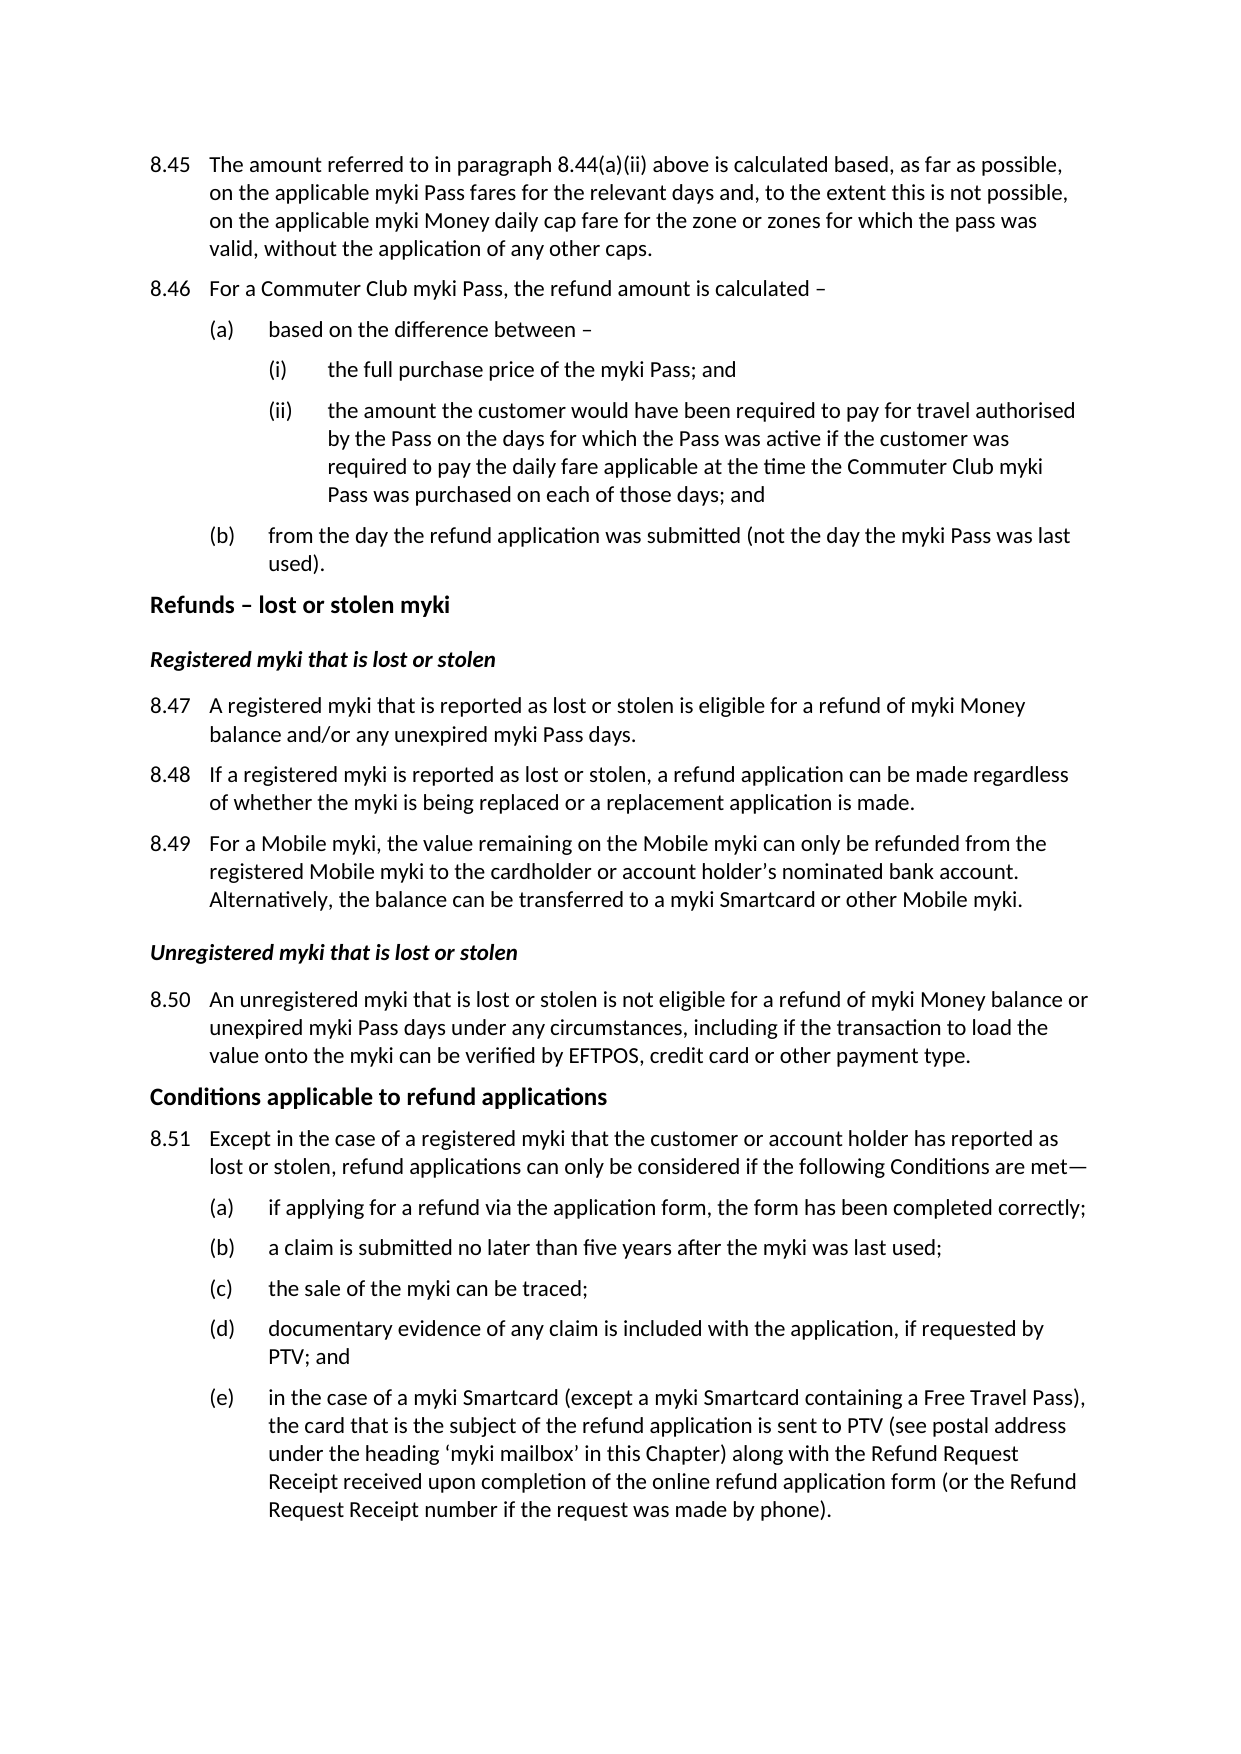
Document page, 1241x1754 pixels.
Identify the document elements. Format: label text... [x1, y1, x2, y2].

list A registered myki that is reported as lost or stolen is eligible for a refund of myki Money balance and/or any unexpired myki Pass days. [150, 692, 1090, 748]
list a claim is submitted no later than five years after the myki was last used; [209, 1233, 1090, 1261]
subtitle Registered myki that is lost or stolen [150, 645, 1090, 673]
subtitle Refunds – lost or stolen myki [150, 589, 1090, 620]
list The amount referred to in paragraph 8.44(a)(ii) above is calculated based, as far as possible, on the applicable myki Pass fares for the relevant days and, to the extent this is not possible, on the applicable myki Money daily cap fare for the zone or zones for which the pass was valid, without the application of any other caps. [150, 150, 1090, 262]
list if applying for a refund via the application form, the form has been completed correctly; [209, 1193, 1090, 1221]
list the full purchase price of the myki Pass; and [268, 356, 1090, 384]
list An unregistered myki that is lost or stolen is not eligible for a refund of myki Money balance or unexpired myki Pass days under any circumstances, including if the transaction to load the value onto the myki can be verified by EFTPOS, credit card or other payment type. [150, 985, 1090, 1069]
list For a Commuter Club myki Pass, the refund amount is calculated – [150, 274, 1090, 303]
list based on the difference between – [209, 315, 1090, 343]
subtitle Unregistered myki that is lost or stolen [150, 938, 1090, 966]
subtitle Conditions applicable to refund applications [150, 1081, 1090, 1112]
list in the case of a myki Smartcard (except a myki Smartcard containing a Free Travel Pass), the card that is the subject of the refund application is sent to PTV (see postal address under the heading ‘myki mailbox’ in this Chapter) along with the Refund Request Receipt received upon completion of the online refund application form (or the Refund Request Receipt number if the request was made by phone). [209, 1383, 1090, 1523]
list Except in the case of a registered myki that the customer or account holder has reported as lost or stolen, refund applications can only be considered if the following Conditions are met— [150, 1124, 1090, 1180]
list documentary evidence of any claim is included with the application, if requested by PTV; and [209, 1314, 1090, 1370]
list the amount the customer would have been required to pay for travel authorised by the Pass on the days for which the Pass was active if the customer was required to pay the daily fare applicable at the time the Commuter Club myki Pass was purchased on each of those days; and [268, 396, 1090, 508]
list from the day the refund application was submitted (not the day the myki Pass was last used). [209, 521, 1090, 577]
list the sale of the myki can be traced; [209, 1274, 1090, 1302]
list For a Mobile myki, the value remaining on the Mobile myki can only be refunded from the registered Mobile myki to the cardholder or account holder’s nominated bank account. Alternatively, the balance can be transferred to a myki Smartcard or other Mobile myki. [150, 829, 1090, 913]
list If a registered myki is reported as lost or stolen, a refund application can be made regardless of whether the myki is being replaced or a replacement application is made. [150, 760, 1090, 816]
